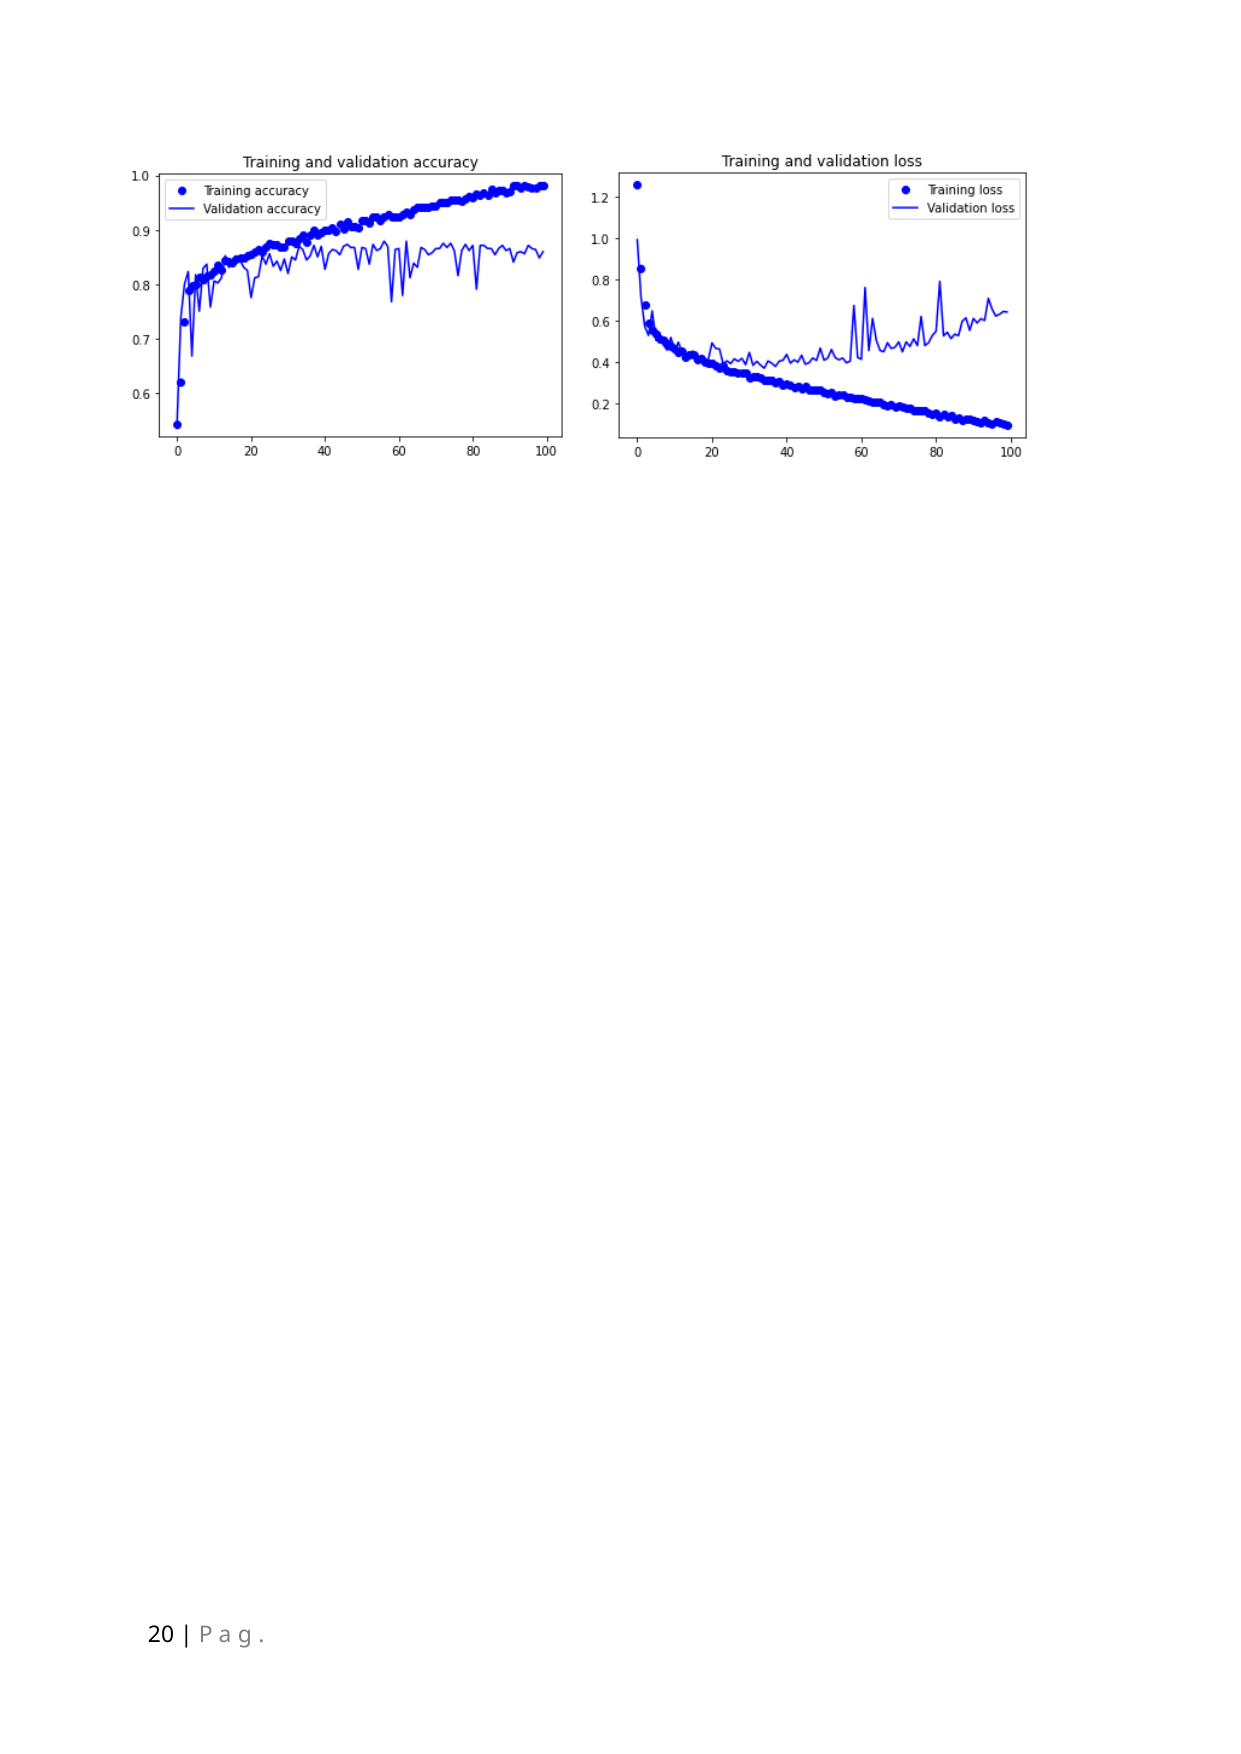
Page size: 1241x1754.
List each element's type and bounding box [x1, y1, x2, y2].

picture [581, 147, 1039, 469]
picture [118, 147, 576, 469]
